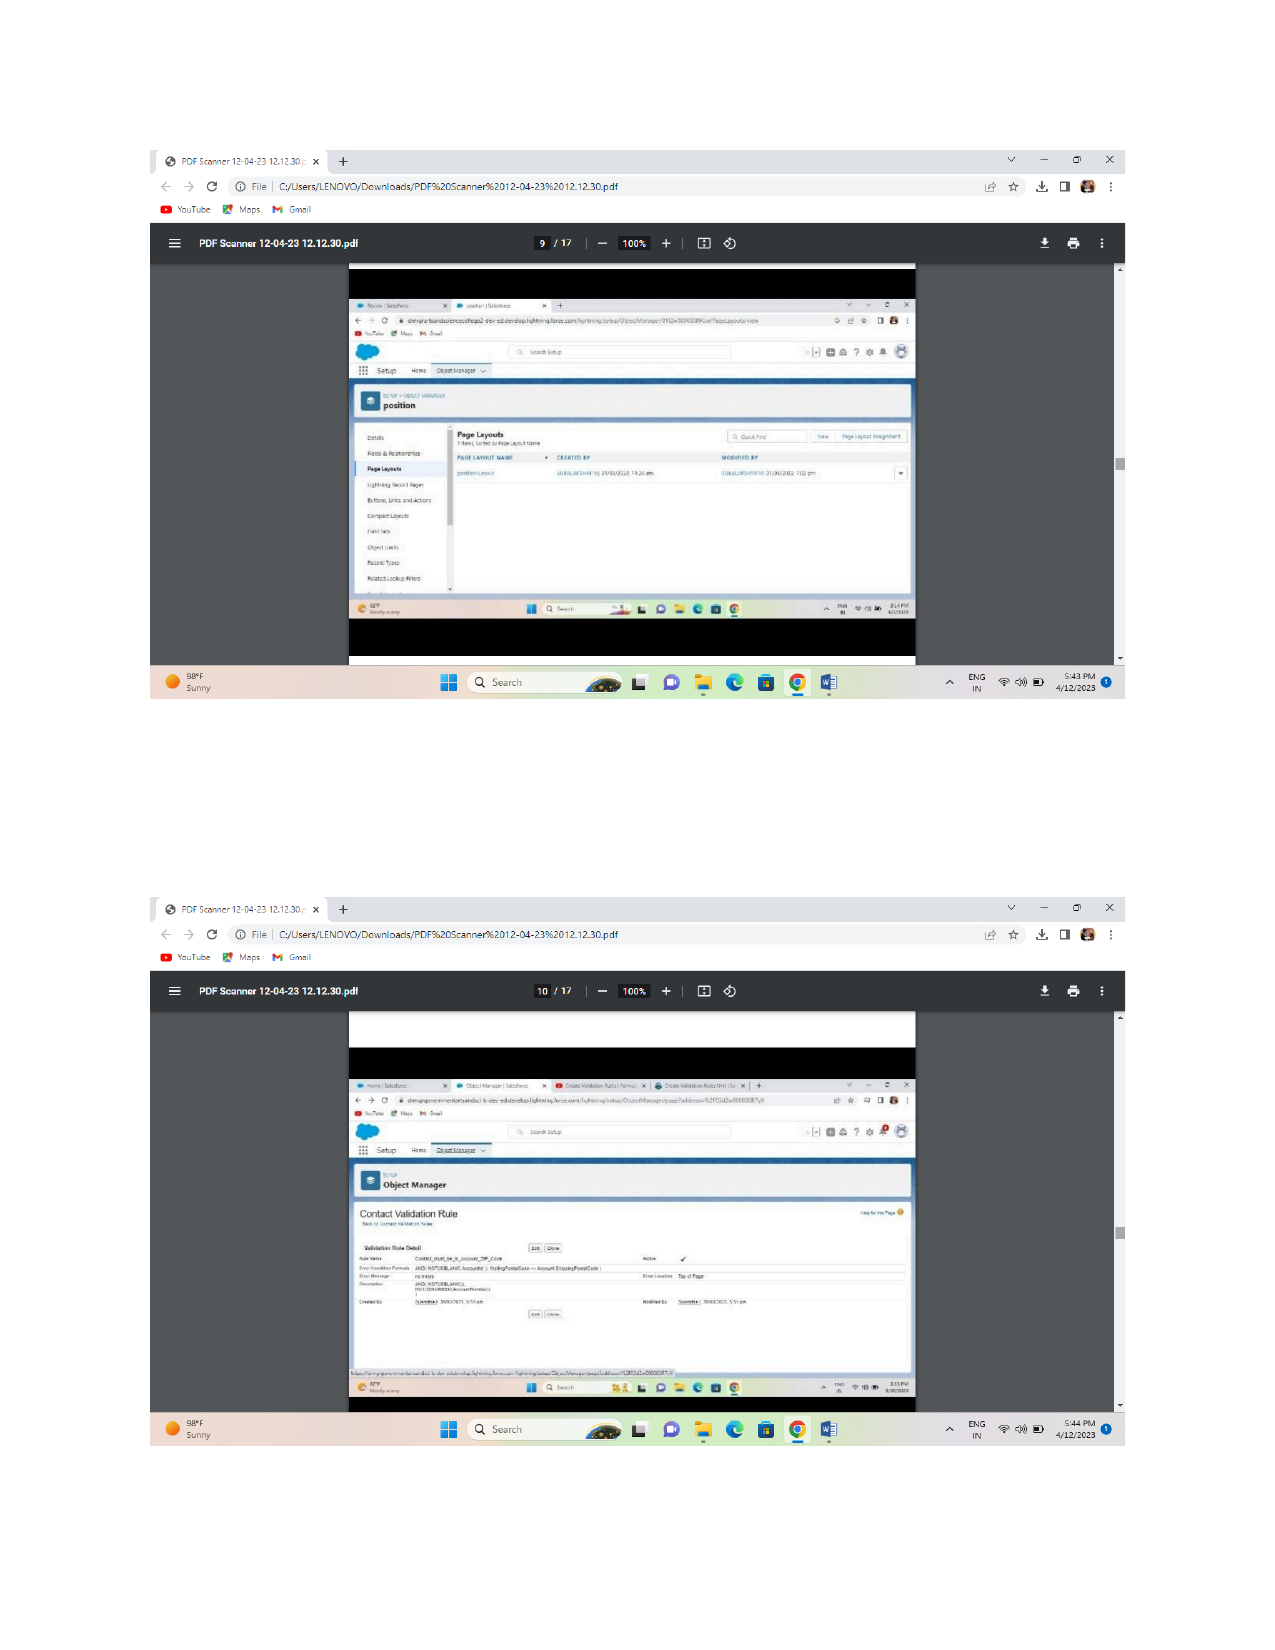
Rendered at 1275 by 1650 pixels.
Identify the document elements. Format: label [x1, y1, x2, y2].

picture [150, 150, 1125, 699]
picture [150, 897, 1125, 1446]
